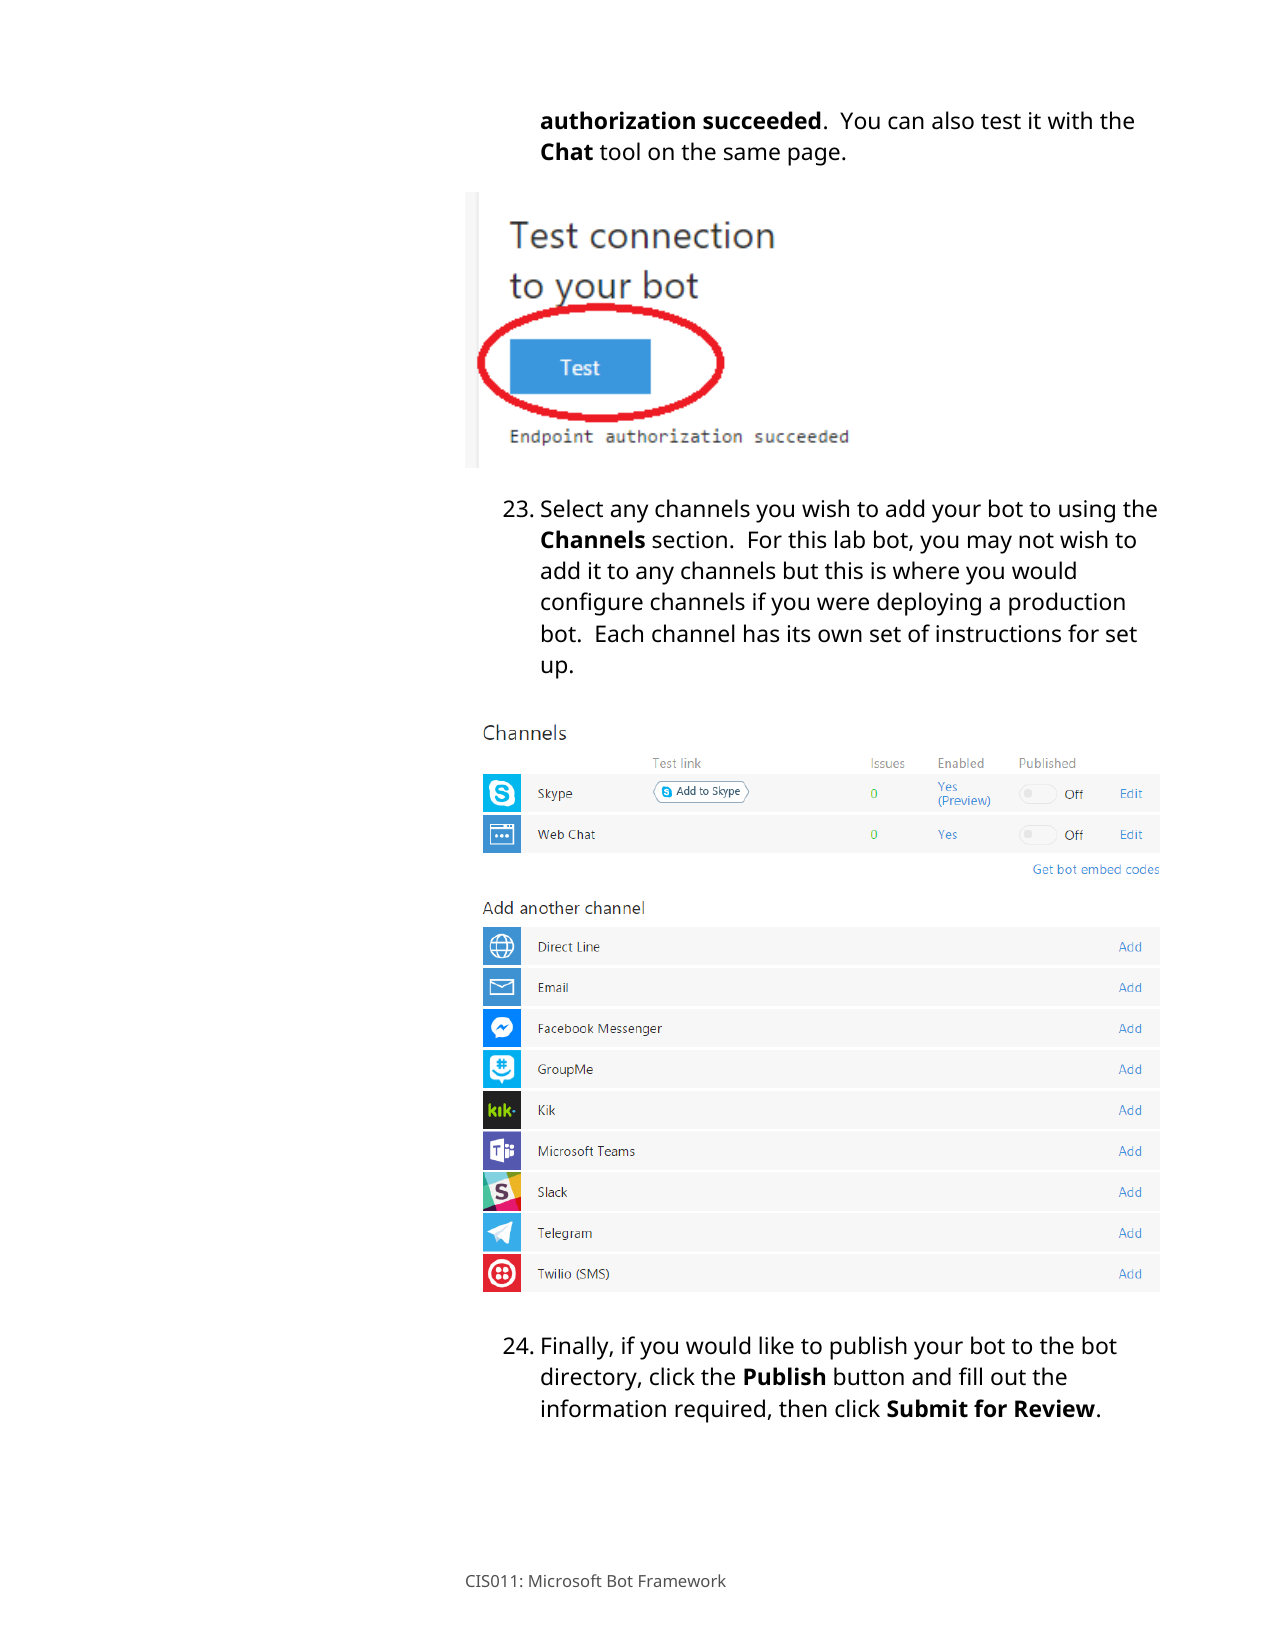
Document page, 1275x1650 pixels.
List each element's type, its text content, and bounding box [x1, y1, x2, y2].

list Select any channels you wish to add your bot to using the Channels section. For this lab bot, you may not wish to add it to any channels but this is where you would configure channels if you were deploying a production bot. Each channel has its own set of instructions for set up. [502, 492, 1170, 680]
list Finally, if you would like to publish your bot to the bot directory, click the Publish button and fill out the information required, then click Submit for Review. [502, 1330, 1170, 1424]
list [502, 105, 1170, 167]
picture [465, 192, 906, 468]
picture [465, 705, 1170, 1305]
